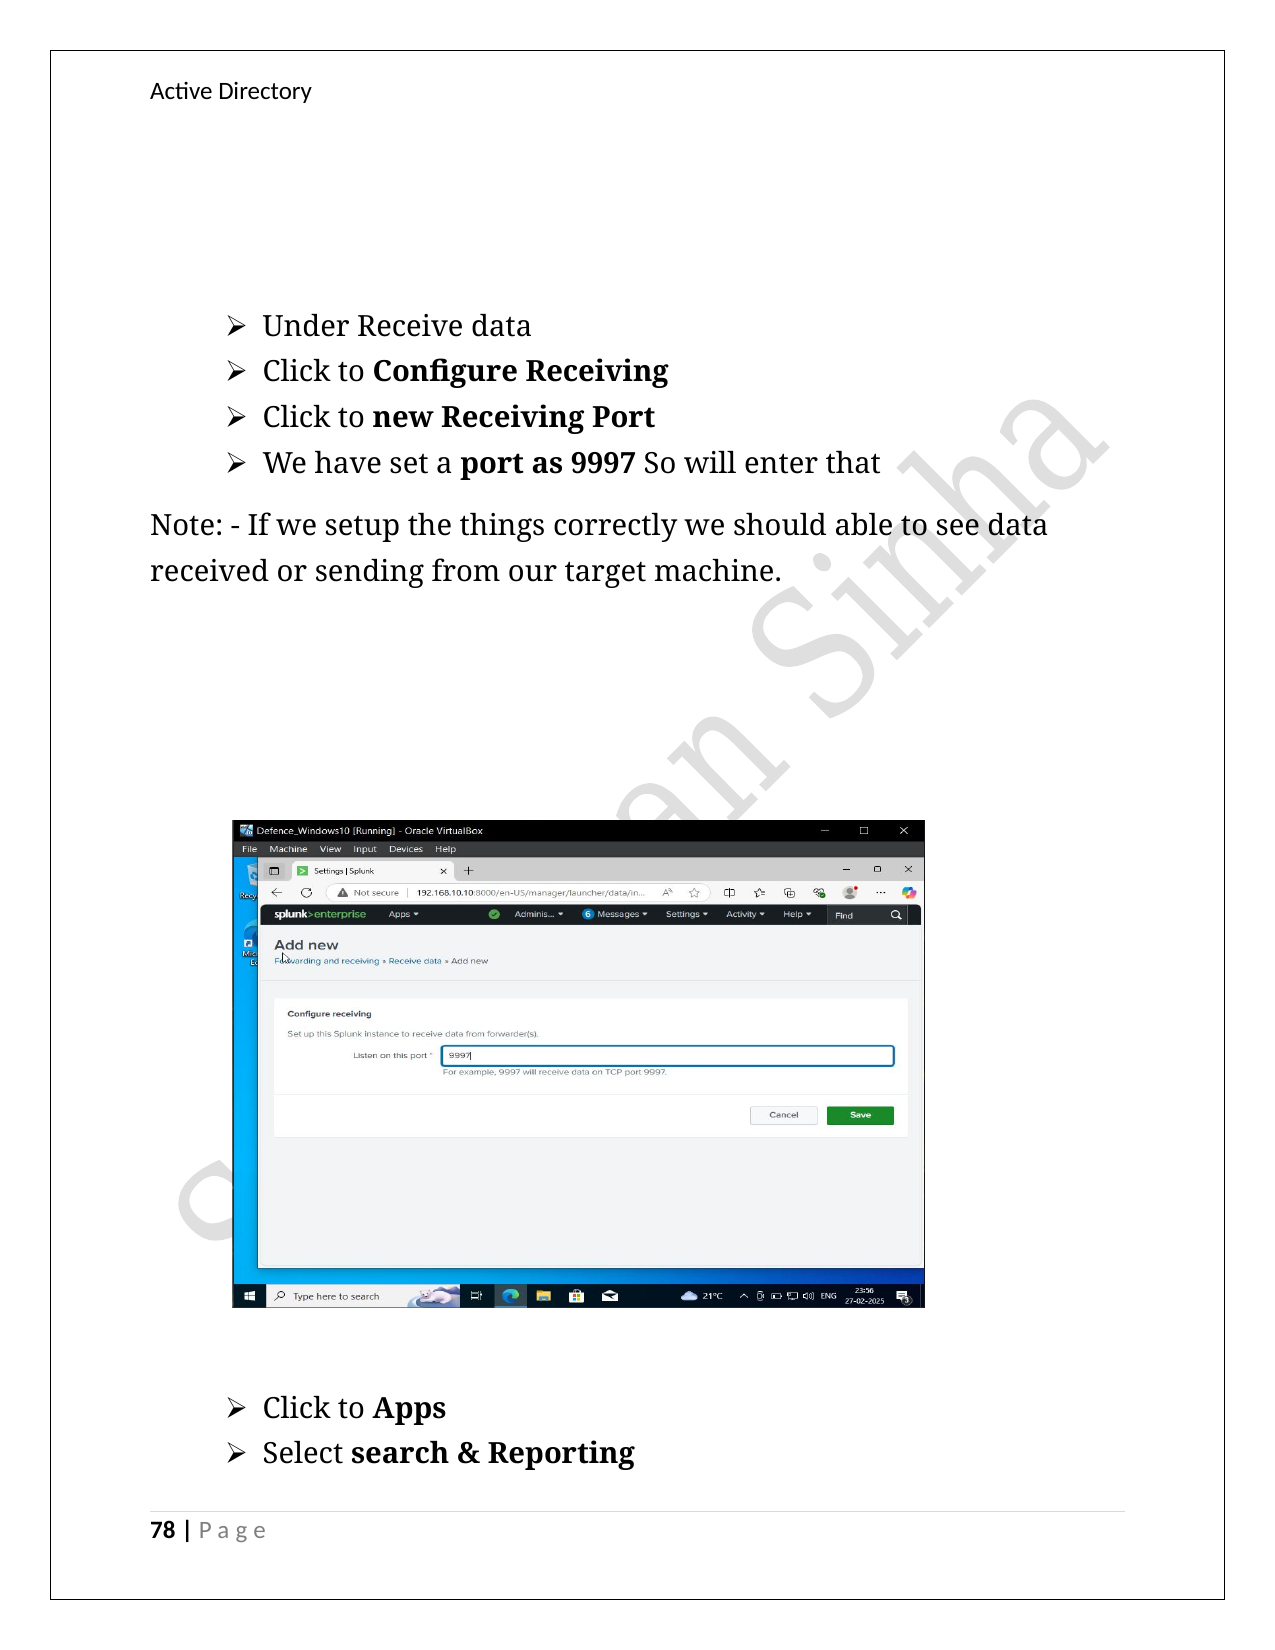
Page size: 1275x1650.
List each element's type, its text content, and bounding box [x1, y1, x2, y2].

picture [244, 952, 254, 957]
list Click to Configure Receiving [225, 351, 1125, 390]
picture [232, 820, 925, 1308]
list Select search & Reporting [225, 1433, 1125, 1472]
list Under Receive data [225, 305, 1125, 345]
list Click to new Receiving Port [225, 396, 1125, 436]
list We have set a port as 9997 So will enter that [225, 442, 1125, 482]
text Note: - If we setup the things correctly we should able to see data received or sending from our target machine. [150, 504, 1125, 589]
list Click to Apps [225, 1387, 1125, 1427]
